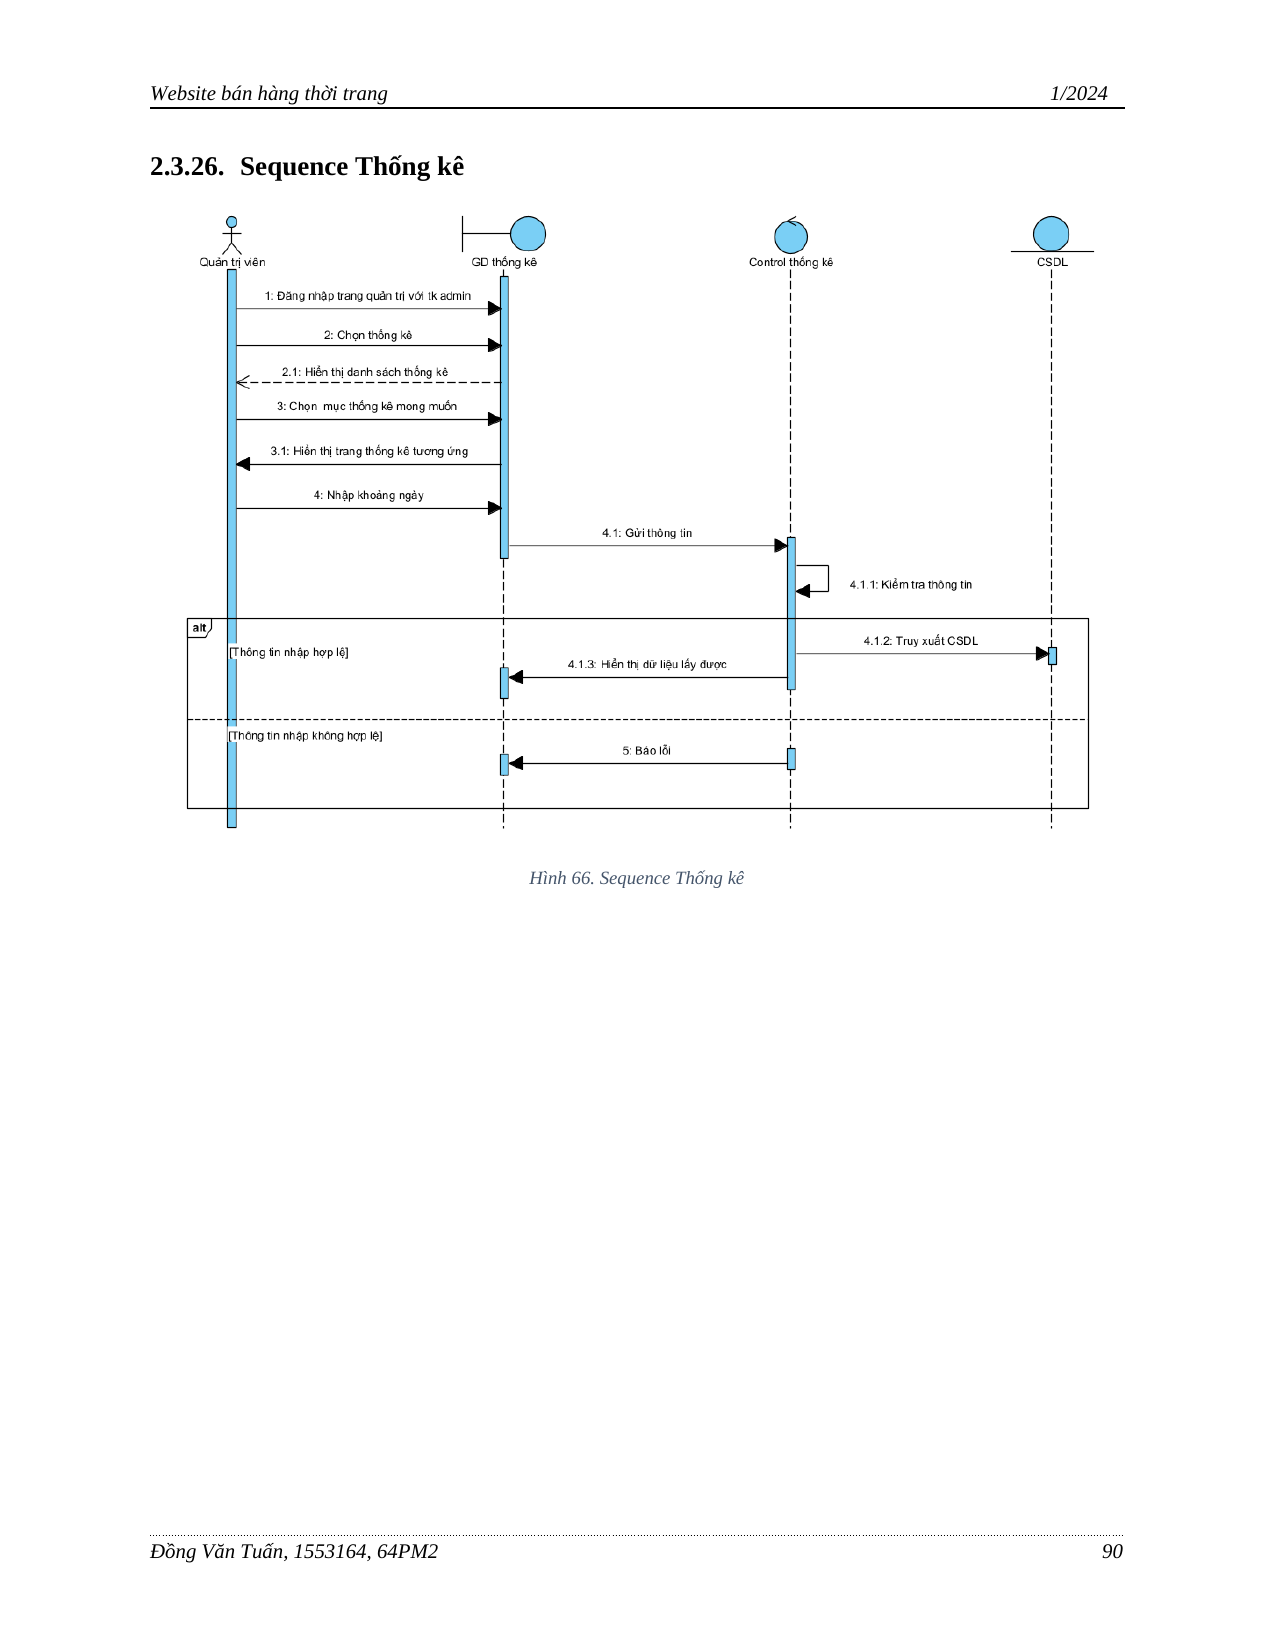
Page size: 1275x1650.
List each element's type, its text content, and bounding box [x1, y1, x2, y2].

subtitle Sequence Thống kê [150, 150, 1125, 181]
picture [150, 193, 1125, 855]
